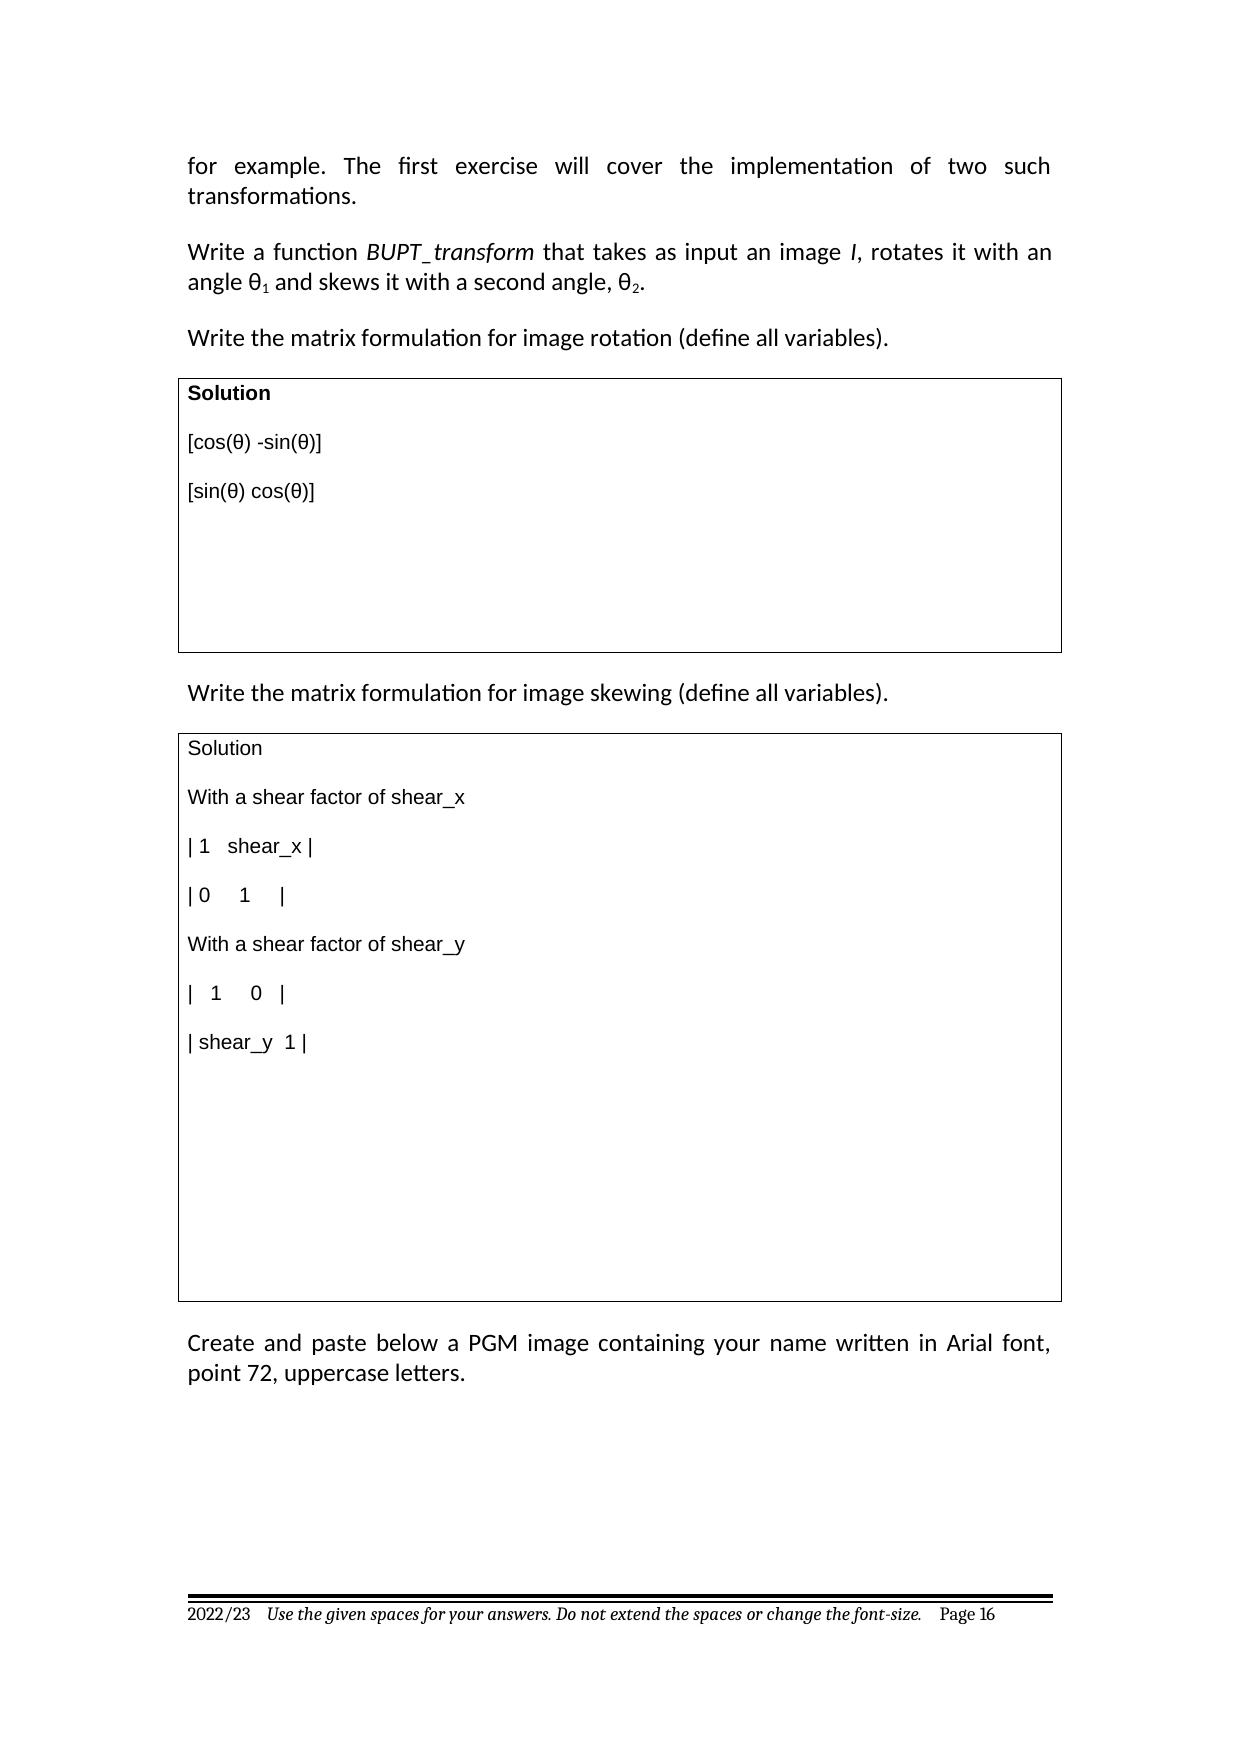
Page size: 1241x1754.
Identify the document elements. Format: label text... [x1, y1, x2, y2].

text With a shear factor of shear_y [179, 929, 1061, 956]
text | shear_y 1 | [179, 1027, 1061, 1054]
text | 0 1 | [179, 880, 1061, 907]
text Write a function BUPT_transform that takes as input an image I, rotates it with an angle θ1 and skews it with a second angle, θ2. [187, 236, 1053, 297]
text Write the matrix formulation for image rotation (define all variables). [187, 322, 1053, 353]
text Solution [179, 379, 1061, 405]
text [187, 150, 1053, 211]
text Create and paste below a PGM image containing your name written in Arial font, point 72, uppercase letters. [187, 1327, 1053, 1388]
text With a shear factor of shear_x [179, 782, 1061, 809]
text [cos(θ) -sin(θ)] [179, 427, 1061, 454]
text Write the matrix formulation for image skewing (define all variables). [187, 678, 1053, 708]
text Solution [179, 734, 1061, 760]
text | 1 shear_x | [179, 831, 1061, 858]
text [sin(θ) cos(θ)] [179, 476, 1061, 503]
text | 1 0 | [179, 978, 1061, 1005]
